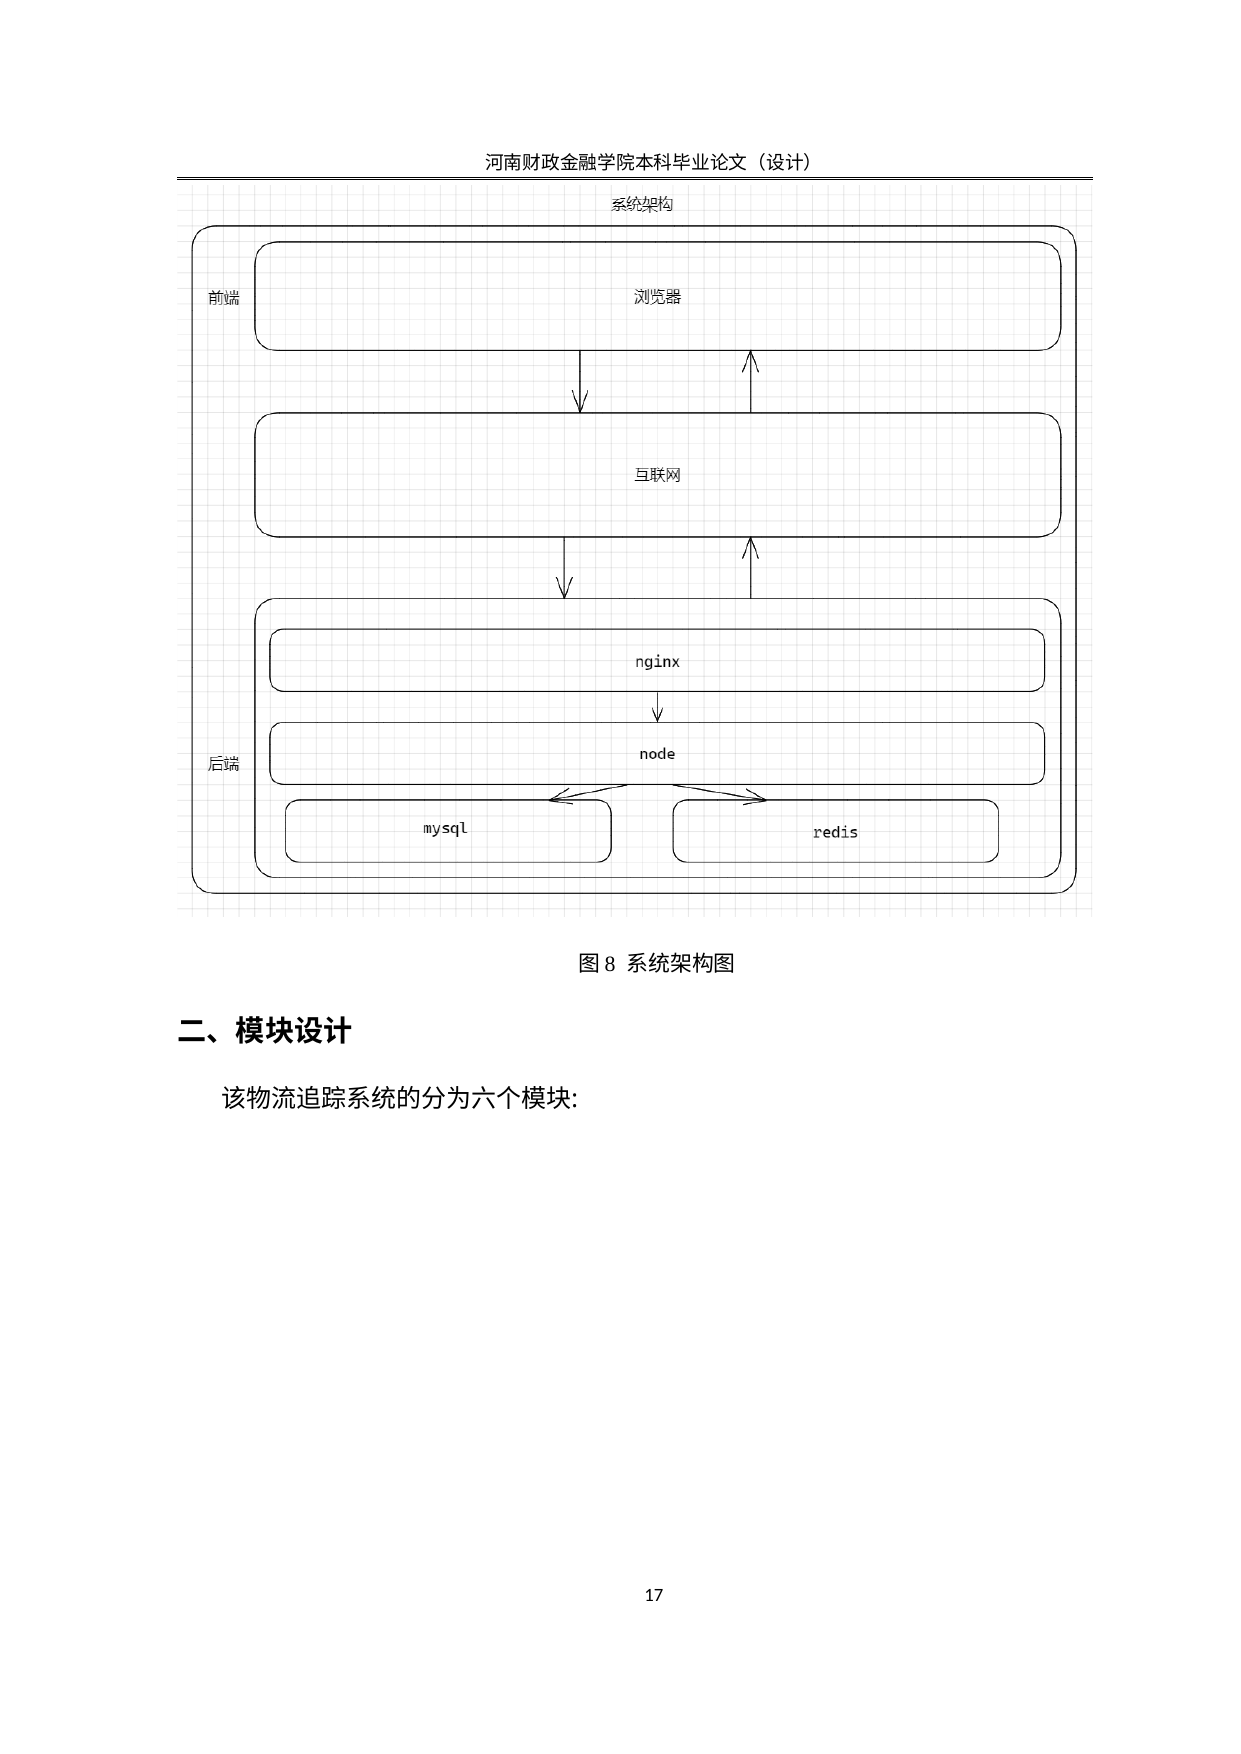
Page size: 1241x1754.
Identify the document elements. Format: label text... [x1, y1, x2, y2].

list 该物流追踪系统的分为六个模块: [177, 1063, 1093, 1131]
picture [177, 185, 1093, 917]
list 模块设计 [177, 995, 1093, 1063]
text 图8 系统架构图 [177, 945, 1093, 979]
